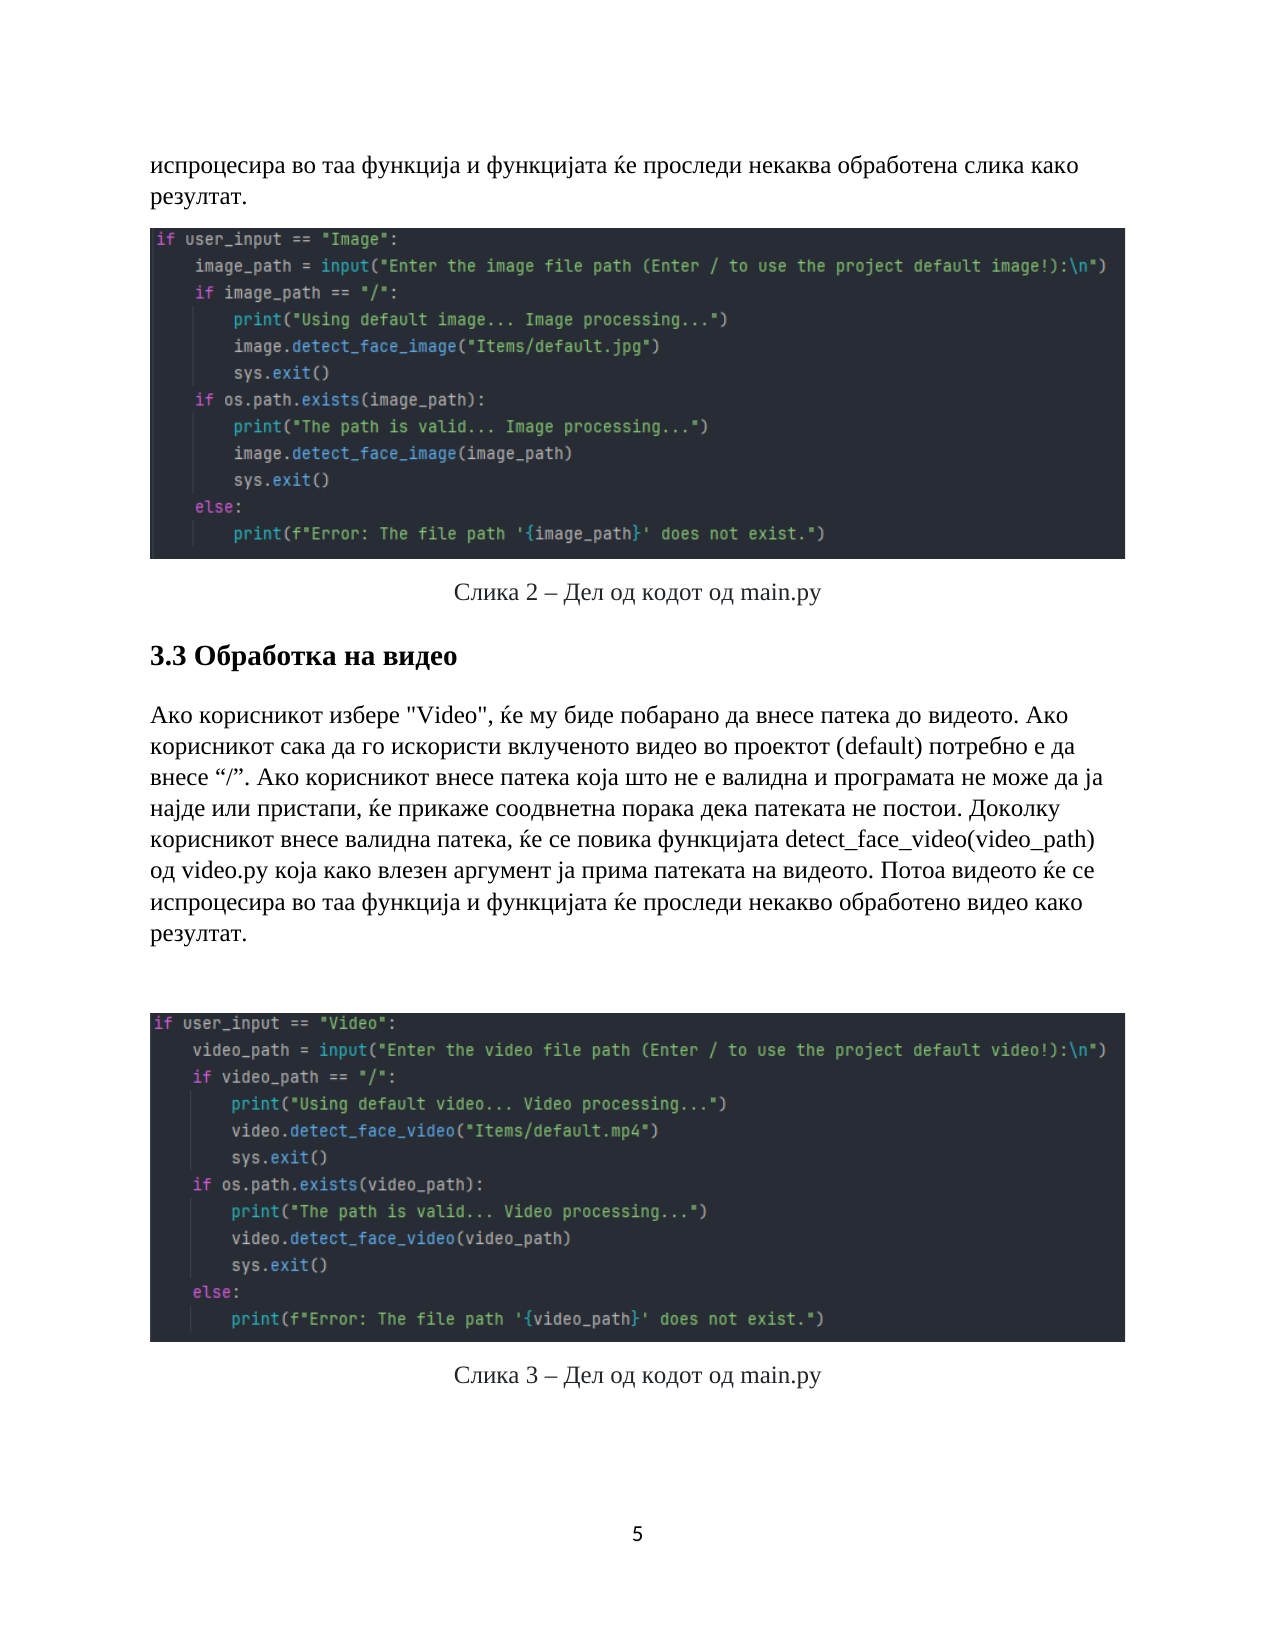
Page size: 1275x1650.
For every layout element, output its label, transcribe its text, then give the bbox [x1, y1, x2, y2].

text Слика 3 – Дел од кодот од main.py [150, 1360, 1125, 1389]
text Слика 2 – Дел од кодот од main.py [150, 577, 1125, 606]
text Ако корисникот избере "Video", ќе му биде побарано да внесе патека до видеото. Ако корисникот сака да го искористи вклученото видео во проектот (default) потребно е да внесе “/”. Ако корисникот внесе патека која што не е валидна и програмата не може да ја најде или пристапи, ќе прикаже соодвнетна порака дека патеката не постои. Доколку корисникот внесе валидна патека, ќе се повика функцијата detect_face_video(video_path) од video.py која како влезен аргумент ја прима патеката на видеото. Потоа видеото ќе се испроцесира во таа функција и функцијата ќе проследи некакво обработено видео како резултат. [150, 700, 1125, 946]
picture [150, 1013, 1125, 1342]
subtitle 3.3 Обработка на видео [150, 638, 1125, 671]
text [150, 150, 1125, 210]
picture [150, 228, 1125, 559]
